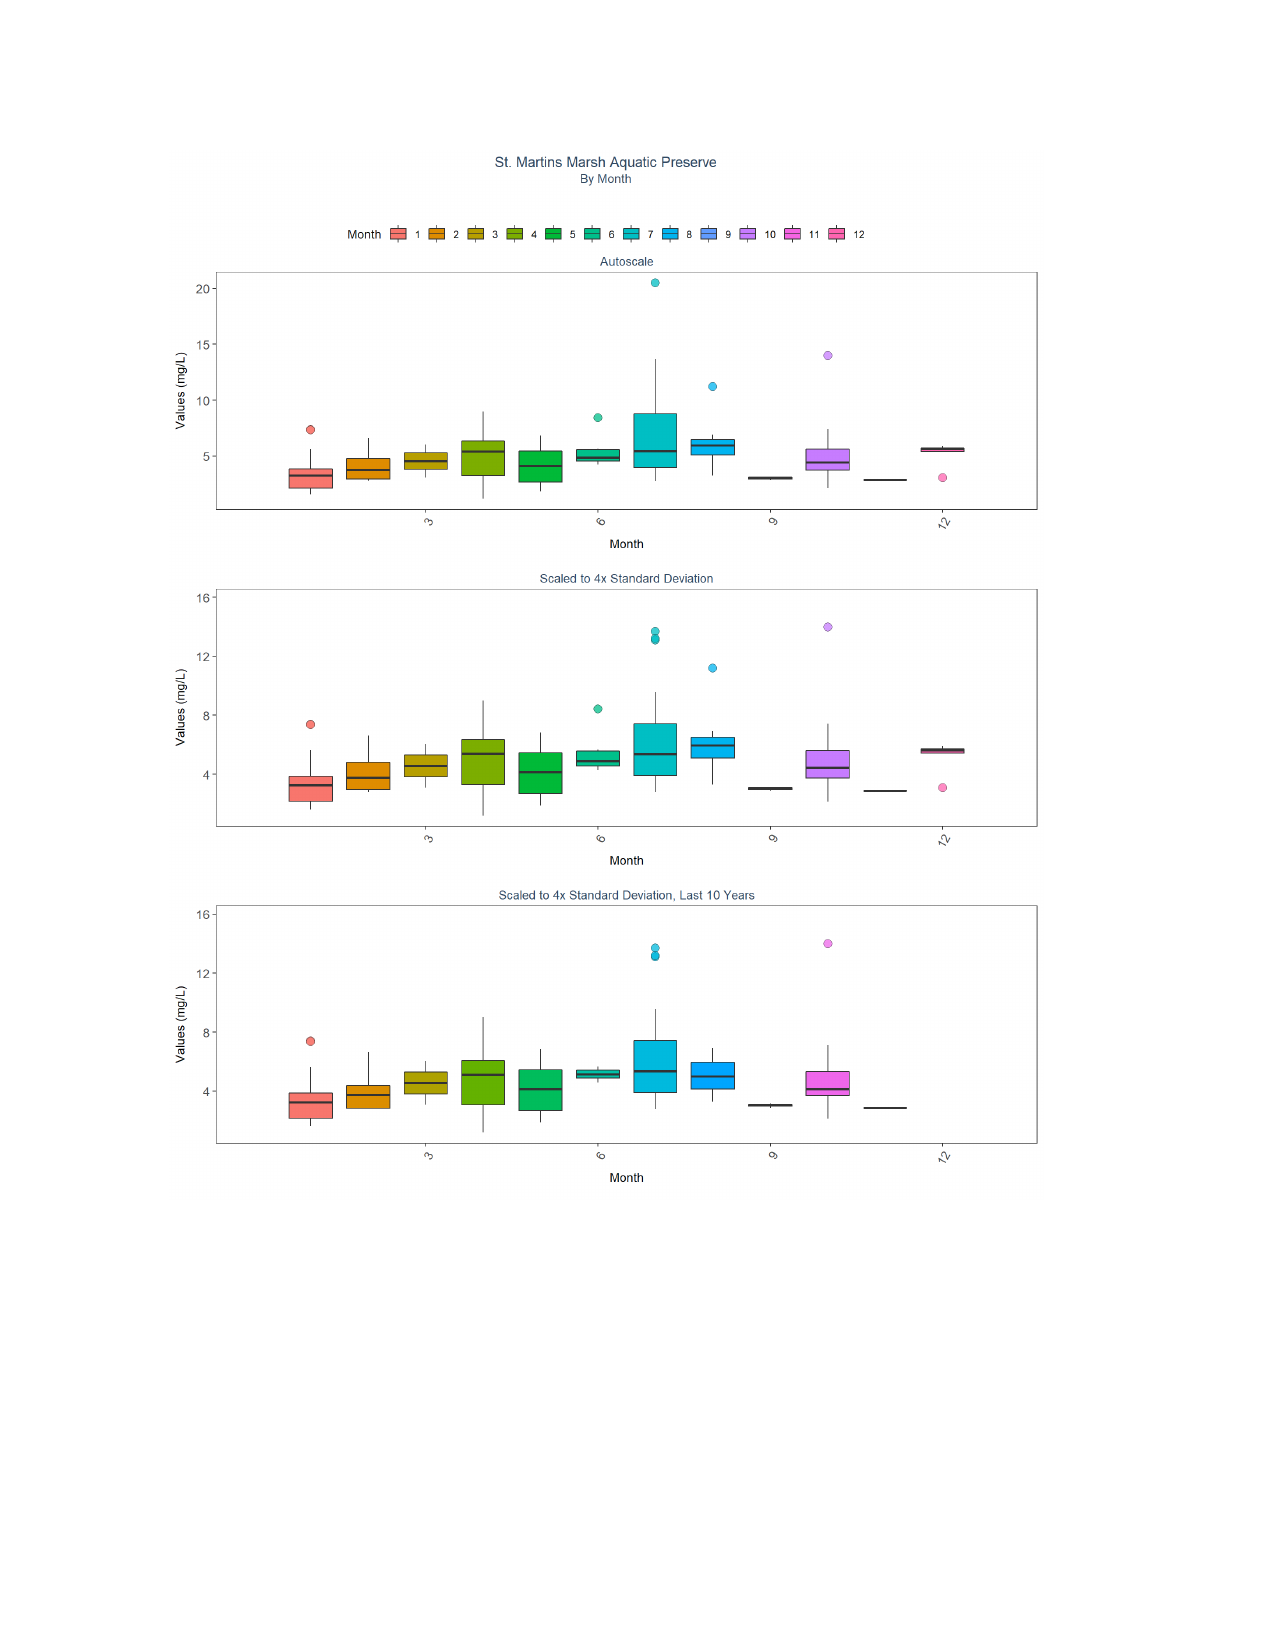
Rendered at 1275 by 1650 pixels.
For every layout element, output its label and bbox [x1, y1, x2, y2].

picture [168, 150, 1044, 1200]
